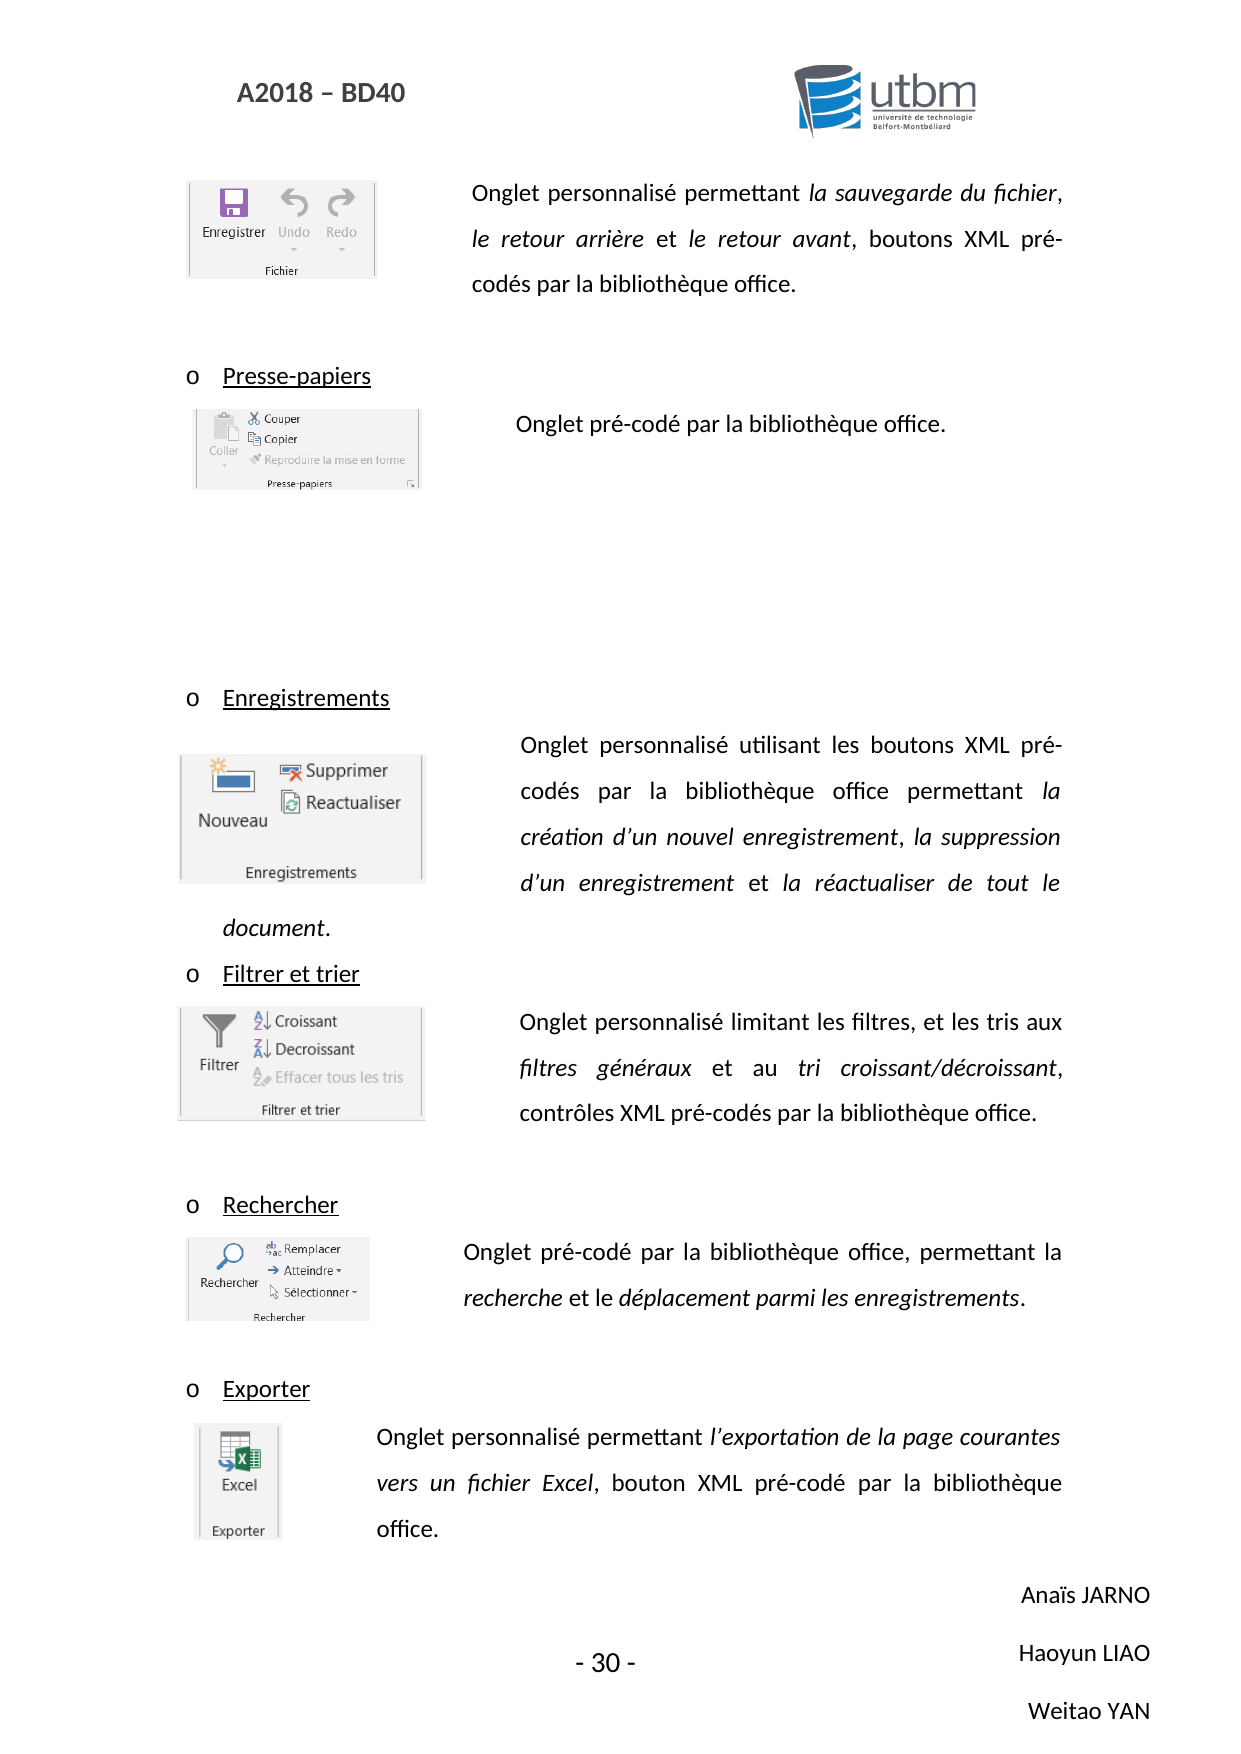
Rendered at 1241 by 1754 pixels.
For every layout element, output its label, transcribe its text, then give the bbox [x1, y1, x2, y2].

list Filtrer et trier [185, 958, 1063, 990]
list Presse-papiers [185, 360, 1063, 392]
list Enregistrements [185, 682, 1063, 714]
list Onglet personnalisé permettant l’exportation de la page courantes vers un fichier Excel, bouton XML pré-codé par la bibliothèque office. [223, 1421, 1063, 1543]
list Onglet pré-codé par la bibliothèque office, permettant la recherche et le déplacement parmi les enregistrements. [223, 1236, 1063, 1313]
list Onglet personnalisé utilisant les boutons XML pré-codés par la bibliothèque office permettant la création d’un nouvel enregistrement, la suppression d’un enregistrement et la réactualiser de tout le document. [223, 730, 1063, 943]
picture [177, 1006, 426, 1121]
list Onglet personnalisé permettant la sauvegarde du fichier, le retour arrière et le retour avant, boutons XML pré-codés par la bibliothèque office. [223, 177, 1063, 299]
picture [178, 754, 427, 884]
picture [192, 409, 422, 490]
picture [185, 1237, 370, 1321]
list Exporter [185, 1374, 1063, 1405]
list Onglet personnalisé limitant les filtres, et les tris aux filtres généraux et au tri croissant/décroissant, contrôles XML pré-codés par la bibliothèque office. [223, 1006, 1063, 1128]
list Rechercher [185, 1189, 1063, 1221]
picture [185, 180, 378, 279]
list Onglet pré-codé par la bibliothèque office. [223, 408, 1063, 438]
picture [794, 65, 976, 140]
picture [193, 1423, 283, 1540]
